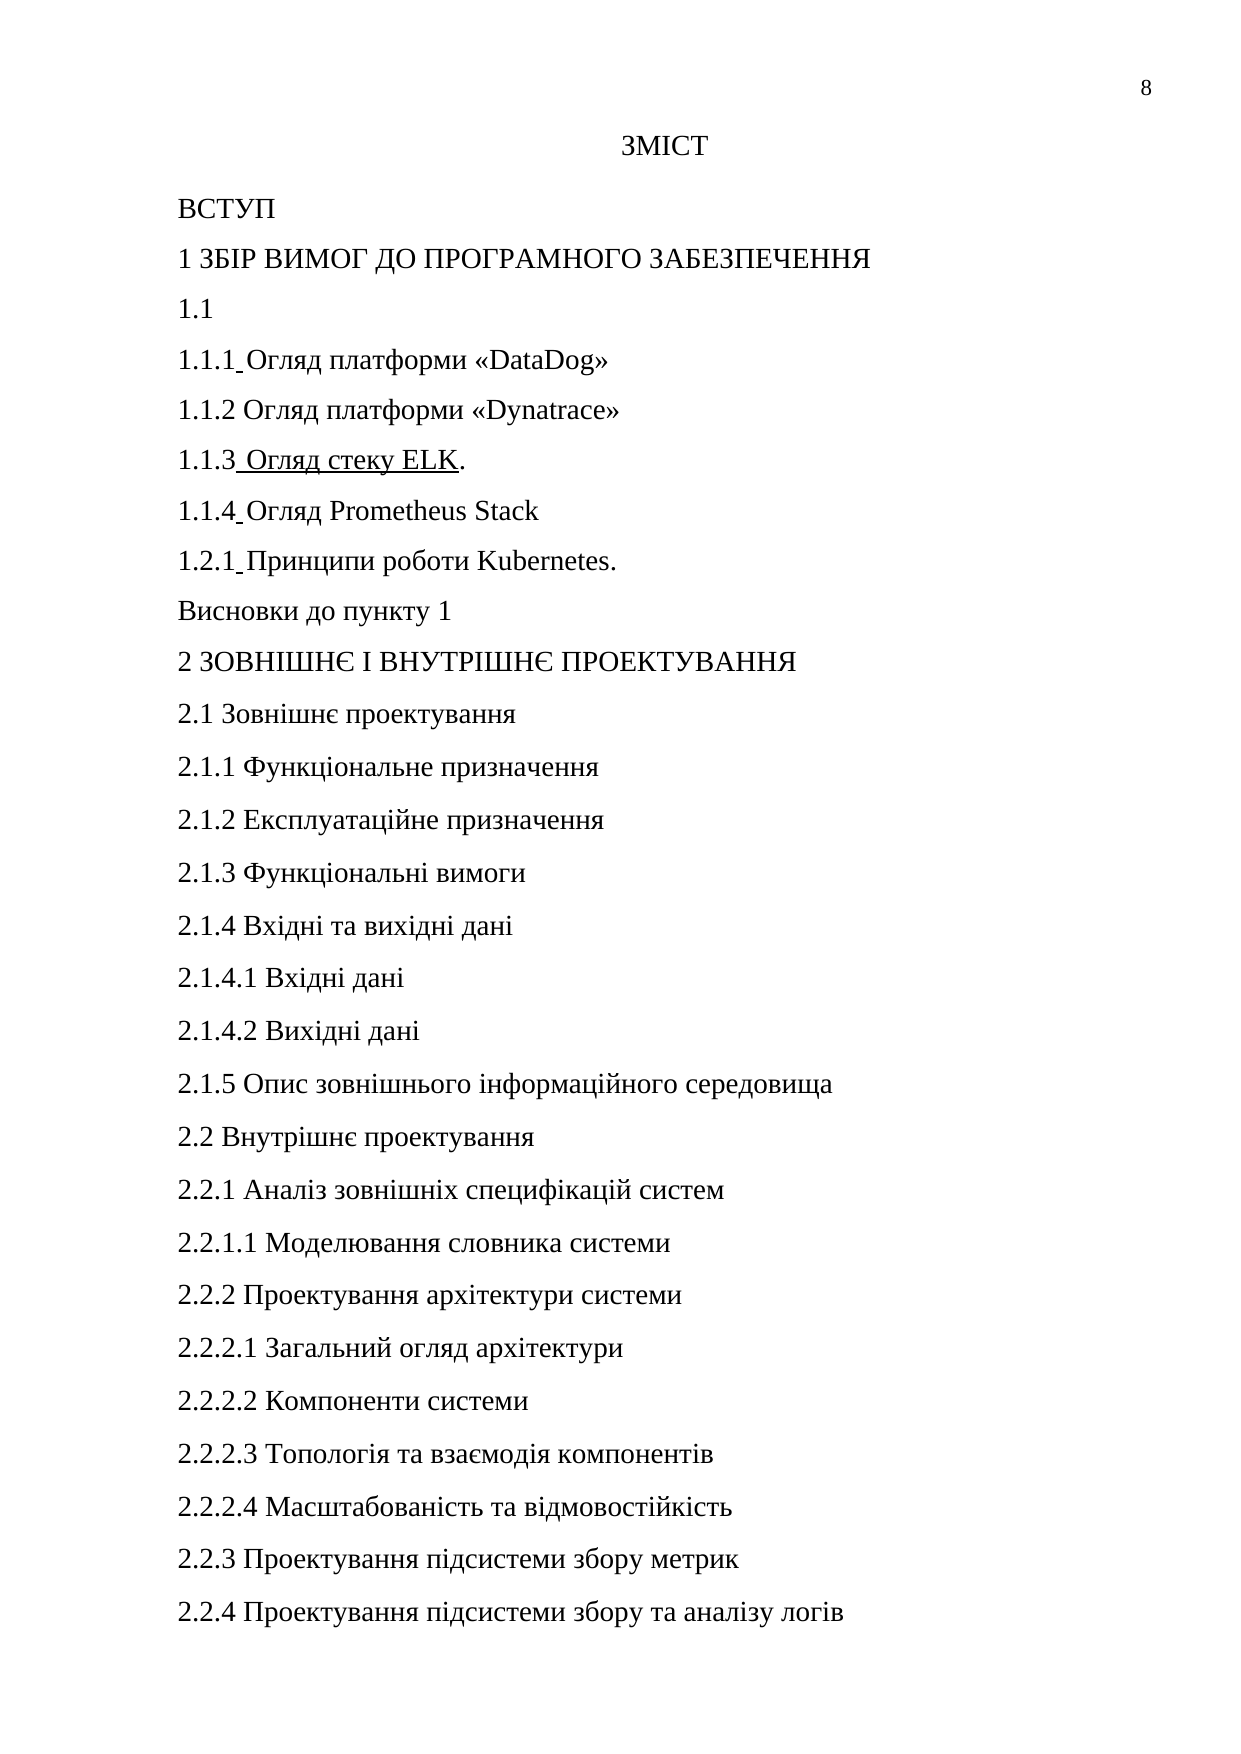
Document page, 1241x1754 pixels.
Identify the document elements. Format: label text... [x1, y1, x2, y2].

text 2.1.4 Вхідні та вихідні дані [177, 908, 1152, 941]
text 2.1.3 Функціональні вимоги [177, 855, 1152, 888]
text 1.1 14 [177, 292, 1152, 325]
text 1.1.4 Огляд Prometheus Stack 19 [177, 493, 1152, 526]
text 2.1.2 Експлуатаційне призначення [177, 802, 1152, 836]
text 2.2.2.4 Масштабованість та відмовостійкість [177, 1489, 1152, 1522]
text ВСТУП 12 [177, 191, 1152, 224]
text Висновки до пункту 1 Error: Reference source not found [177, 593, 1152, 627]
text 2.2 Внутрішнє проектування [177, 1119, 1152, 1153]
text 2.2.1.1 Моделювання словника системи [177, 1225, 1152, 1258]
text 2.2.2.1 Загальний огляд архітектури [177, 1330, 1152, 1364]
text 2.1.5 Опис зовнішнього інформаційного середовища [177, 1066, 1152, 1100]
text 2.2.2.2 Компоненти системи [177, 1383, 1152, 1417]
text 1 ЗБІР ВИМОГ ДО ПРОГРАМНОГО ЗАБЕЗПЕЧЕННЯ 14 [177, 241, 1152, 275]
text 1.2.1 Принципи роботи Kubernetes. 20 [177, 543, 1152, 577]
text 2.2.4 Проектування підсистеми збору та аналізу логів [177, 1594, 1152, 1628]
text 2.1.4.1 Вхідні дані [177, 961, 1152, 994]
text 2.1.1 Функціональне призначення [177, 749, 1152, 783]
text 2.2.1 Аналіз зовнішніх специфікацій систем [177, 1172, 1152, 1205]
text ЗМІСТ [177, 128, 1152, 162]
text 1.1.1 Огляд платформи «DataDog» 15 [177, 342, 1152, 375]
text 1.1.2 Огляд платформи «Dynatrace» 16 [177, 392, 1152, 426]
text 2.2.3 Проектування підсистеми збору метрик [177, 1542, 1152, 1575]
text 2.1 Зовнішнє проектування [177, 697, 1152, 730]
text 2.1.4.2 Вихідні дані [177, 1013, 1152, 1047]
text 2 ЗОВНІШНЄ І ВНУТРІШНЄ ПРОЕКТУВАННЯ [177, 644, 1152, 677]
text 2.2.2 Проектування архітектури системи [177, 1277, 1152, 1311]
text 1.1.3 Огляд стеку ELK. [177, 442, 1152, 476]
text 2.2.2.3 Топологія та взаємодія компонентів [177, 1436, 1152, 1469]
